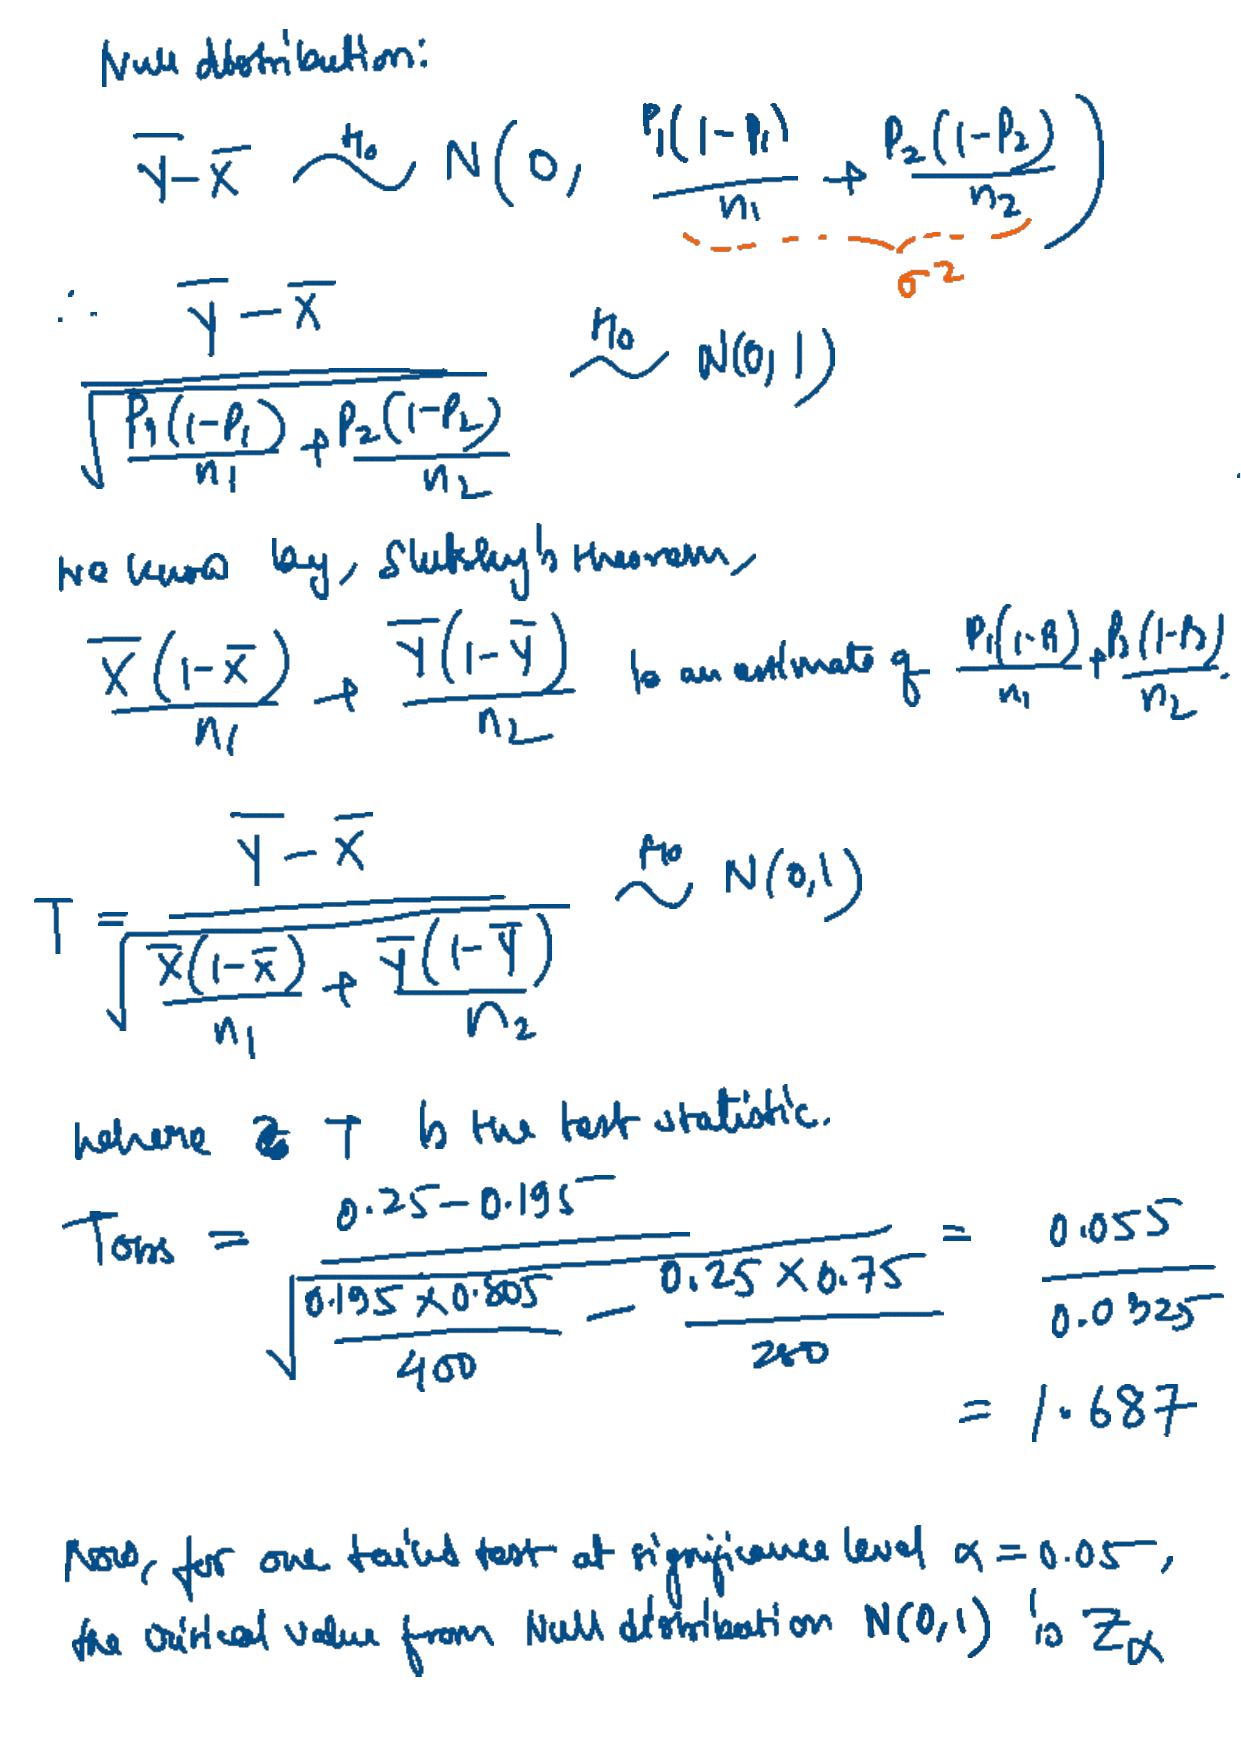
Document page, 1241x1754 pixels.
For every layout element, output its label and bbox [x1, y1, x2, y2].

picture [956, 604, 1230, 720]
picture [631, 640, 930, 707]
picture [1032, 1384, 1111, 1442]
picture [98, 895, 570, 1059]
picture [133, 133, 251, 205]
picture [379, 523, 756, 601]
picture [272, 538, 358, 600]
picture [177, 278, 336, 357]
picture [1117, 1384, 1197, 1437]
picture [293, 123, 416, 191]
picture [699, 328, 835, 408]
picture [87, 609, 576, 756]
picture [943, 1225, 971, 1241]
picture [643, 103, 788, 163]
picture [68, 290, 74, 297]
picture [253, 1115, 361, 1160]
picture [1030, 1588, 1164, 1665]
picture [59, 553, 228, 592]
picture [230, 812, 373, 886]
picture [529, 149, 581, 198]
picture [75, 1118, 211, 1160]
picture [1050, 1198, 1183, 1247]
picture [65, 1525, 1157, 1677]
picture [102, 29, 427, 87]
picture [58, 312, 97, 322]
picture [959, 1400, 991, 1423]
picture [615, 834, 693, 909]
picture [1052, 1292, 1224, 1338]
picture [34, 898, 73, 954]
picture [570, 307, 669, 379]
picture [683, 94, 1104, 298]
picture [81, 368, 510, 499]
picture [726, 848, 862, 922]
picture [1042, 1265, 1216, 1282]
picture [420, 1084, 830, 1149]
picture [62, 1175, 944, 1392]
picture [1161, 1556, 1173, 1574]
picture [447, 120, 517, 207]
picture [653, 176, 798, 221]
